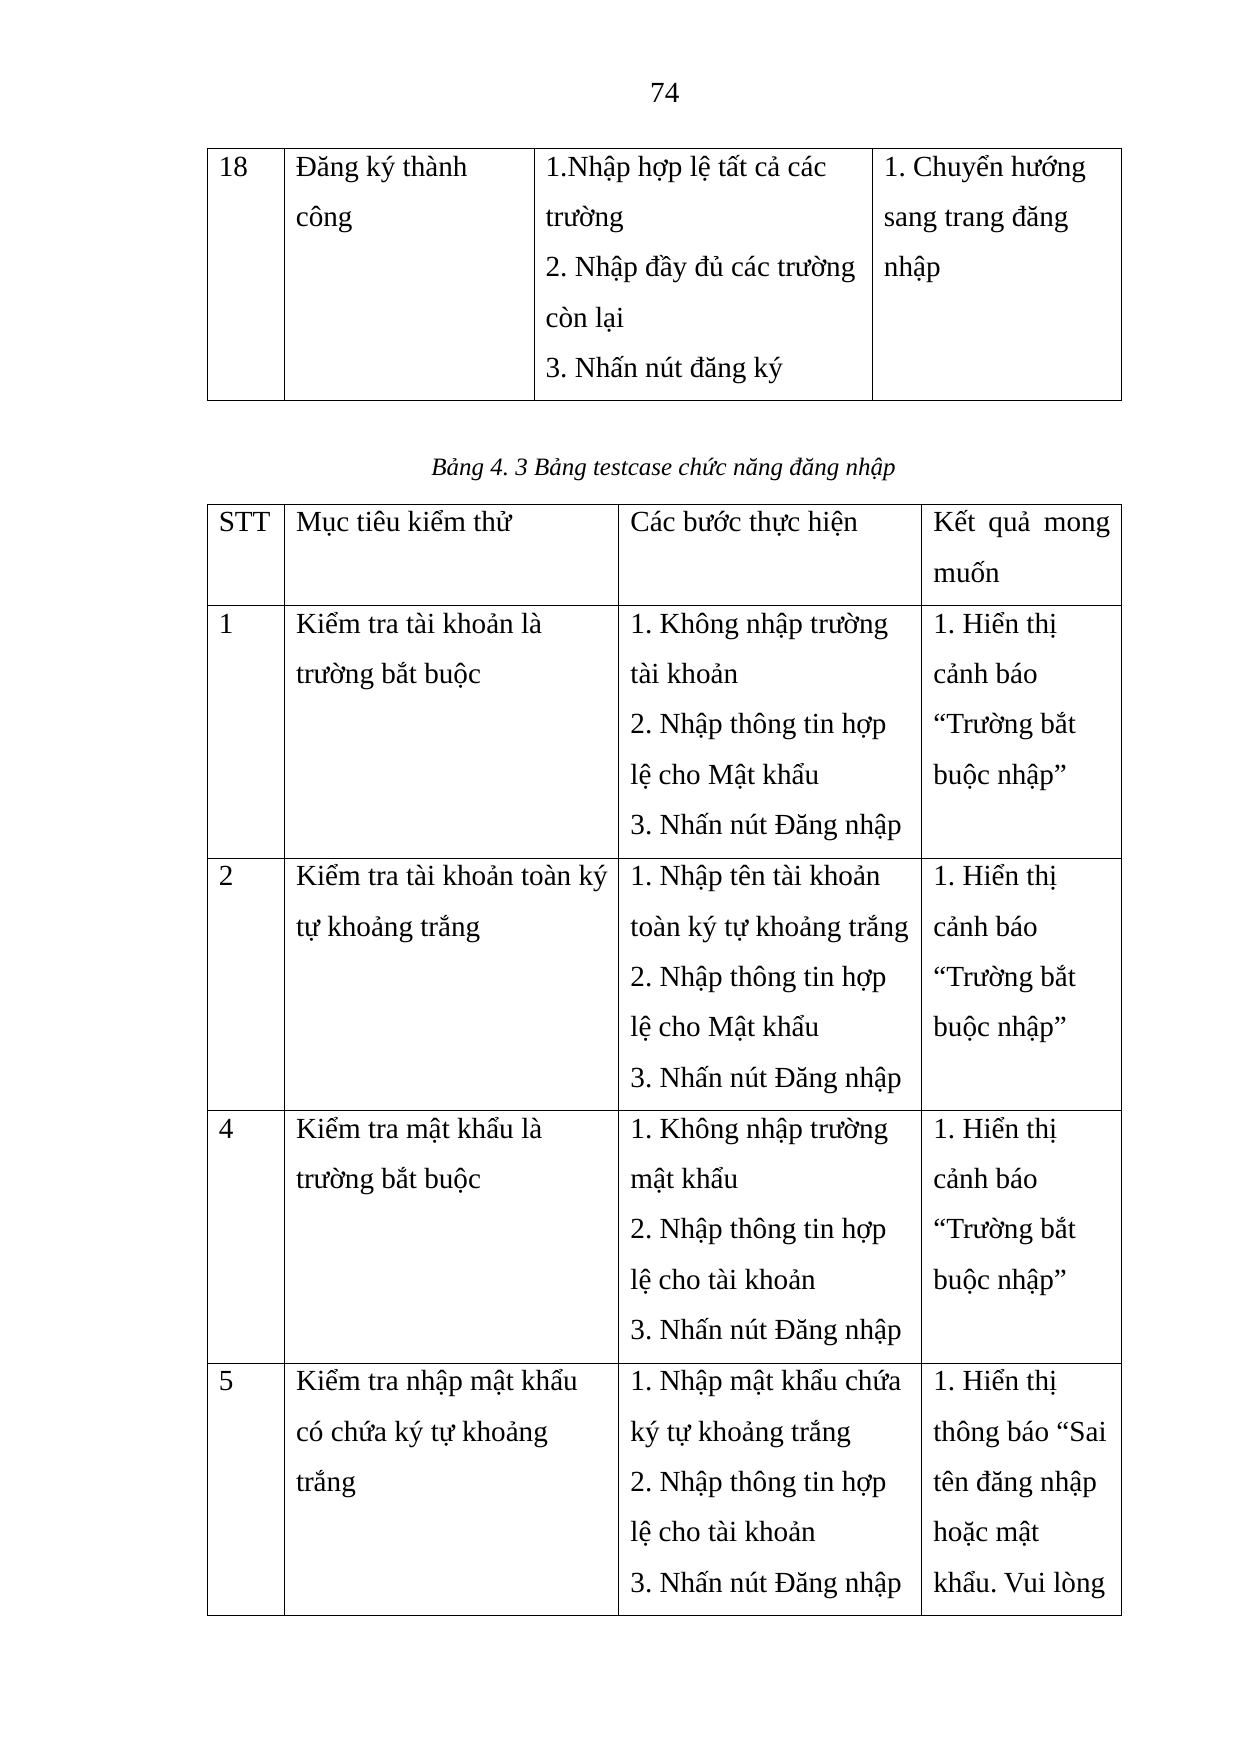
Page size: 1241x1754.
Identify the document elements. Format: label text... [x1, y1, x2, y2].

table_cell 1. Hiển thị cảnh báo “Trường bắt buộc nhập” [922, 859, 1121, 1110]
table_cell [619, 1364, 921, 1615]
table_cell 1. Không nhập trường tài khoản 2. Nhập thông tin hợp lệ cho Mật khẩu 3. Nhấn nút Đăng nhập [619, 606, 921, 857]
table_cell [285, 1364, 618, 1615]
table_cell 2 [208, 859, 284, 1110]
table_header STT [208, 505, 284, 605]
table_cell Kiểm tra tài khoản là trường bắt buộc [285, 606, 618, 857]
table_cell 5 [208, 1364, 284, 1615]
table_cell 1. Nhập tên tài khoản toàn ký tự khoảng trắng 2. Nhập thông tin hợp lệ cho Mật khẩu 3. Nhấn nút Đăng nhập [619, 859, 921, 1110]
table_cell 18 [208, 149, 284, 400]
table_cell 1. Không nhập trường mật khẩu 2. Nhập thông tin hợp lệ cho tài khoản 3. Nhấn nút Đăng nhập [619, 1111, 921, 1362]
table_cell Kiểm tra mật khẩu là trường bắt buộc [285, 1111, 618, 1362]
table_header Mục tiêu kiểm thử [285, 505, 618, 605]
table_cell 1.Nhập hợp lệ tất cả các trường 2. Nhập đầy đủ các trường còn lại 3. Nhấn nút đăng ký [535, 149, 872, 400]
table_cell 1 [208, 606, 284, 857]
table_cell Kiểm tra tài khoản toàn ký tự khoảng trắng [285, 859, 618, 1110]
table_header Các bước thực hiện [619, 505, 921, 605]
table_header Kết quả mong muốn [922, 505, 1121, 605]
table_cell Đăng ký thành công [285, 149, 534, 400]
table_cell 1. Hiển thị cảnh báo “Trường bắt buộc nhập” [922, 606, 1121, 857]
table_cell 4 [208, 1111, 284, 1362]
text Bảng 4. 3 Bảng testcase chức năng đăng nhập [207, 452, 1122, 480]
table_cell 1. Hiển thị cảnh báo “Trường bắt buộc nhập” [922, 1111, 1121, 1362]
table_cell 1. Chuyển hướng sang trang đăng nhập [873, 149, 1121, 400]
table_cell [922, 1364, 1121, 1615]
